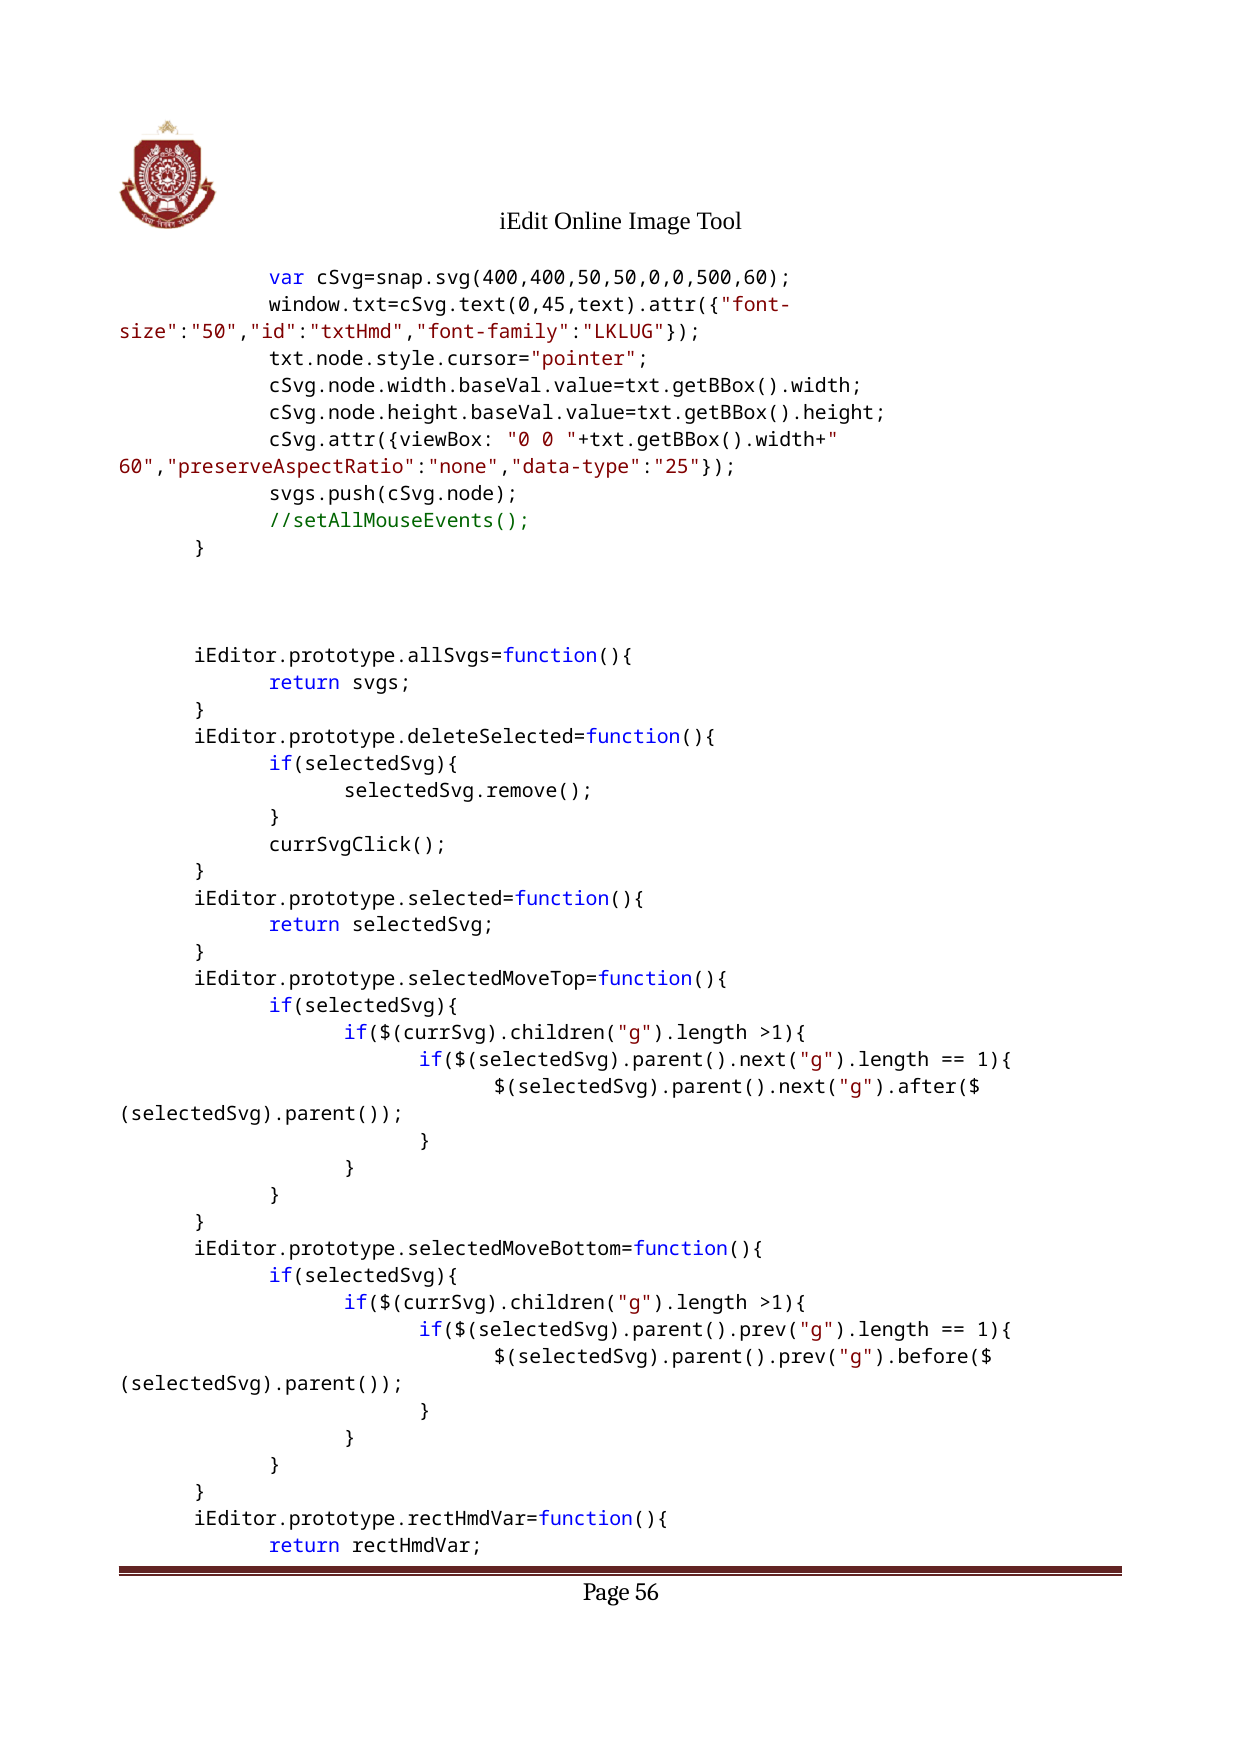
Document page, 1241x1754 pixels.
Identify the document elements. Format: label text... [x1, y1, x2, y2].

text $(selectedSvg).parent().prev("g").before($(selectedSvg).parent()); [118, 1342, 1122, 1396]
text var cSvg=snap.svg(400,400,50,50,0,0,500,60); [118, 263, 1122, 290]
text svgs.push(cSvg.node); [118, 479, 1122, 506]
text iEditor.prototype.selected=function(){ [118, 884, 1122, 911]
text } [118, 1477, 1122, 1504]
text } [118, 803, 1122, 830]
text } [118, 938, 1122, 965]
text } [118, 1153, 1122, 1181]
text $(selectedSvg).parent().next("g").after($(selectedSvg).parent()); [118, 1073, 1122, 1127]
text iEditor.prototype.selectedMoveBottom=function(){ [118, 1234, 1122, 1261]
text //setAllMouseEvents(); [118, 506, 1122, 533]
text if($(currSvg).children("g").length >1){ [118, 1019, 1122, 1046]
picture [118, 118, 224, 229]
text iEditor.prototype.allSvgs=function(){ [118, 641, 1122, 668]
text if($(currSvg).children("g").length >1){ [118, 1288, 1122, 1315]
text selectedSvg.remove(); [118, 776, 1122, 803]
text if(selectedSvg){ [118, 749, 1122, 776]
text iEditor.prototype.selectedMoveTop=function(){ [118, 965, 1122, 992]
text cSvg.node.width.baseVal.value=txt.getBBox().width; [118, 371, 1122, 398]
text } [118, 1423, 1122, 1450]
text if($(selectedSvg).parent().prev("g").length == 1){ [118, 1315, 1122, 1342]
text if(selectedSvg){ [118, 1261, 1122, 1288]
text cSvg.node.height.baseVal.value=txt.getBBox().height; [118, 398, 1122, 425]
text } [118, 533, 1122, 560]
text return selectedSvg; [118, 911, 1122, 938]
text if(selectedSvg){ [118, 992, 1122, 1019]
text } [118, 695, 1122, 722]
text } [118, 1127, 1122, 1153]
text iEditor.prototype.deleteSelected=function(){ [118, 722, 1122, 749]
text txt.node.style.cursor="pointer"; [118, 344, 1122, 371]
text window.txt=cSvg.text(0,45,text).attr({"font-size":"50","id":"txtHmd","font-family":"LKLUG"}); [118, 290, 1122, 344]
text } [118, 1450, 1122, 1477]
text return svgs; [118, 668, 1122, 695]
text cSvg.attr({viewBox: "0 0 "+txt.getBBox().width+" 60","preserveAspectRatio":"none","data-type":"25"}); [118, 425, 1122, 479]
text iEditor.prototype.rectHmdVar=function(){ [118, 1504, 1122, 1531]
text return rectHmdVar; [118, 1531, 1122, 1558]
text } [118, 1181, 1122, 1207]
text if($(selectedSvg).parent().next("g").length == 1){ [118, 1046, 1122, 1073]
text currSvgClick(); [118, 830, 1122, 857]
text } [118, 1207, 1122, 1234]
text } [118, 857, 1122, 884]
text } [118, 1396, 1122, 1423]
